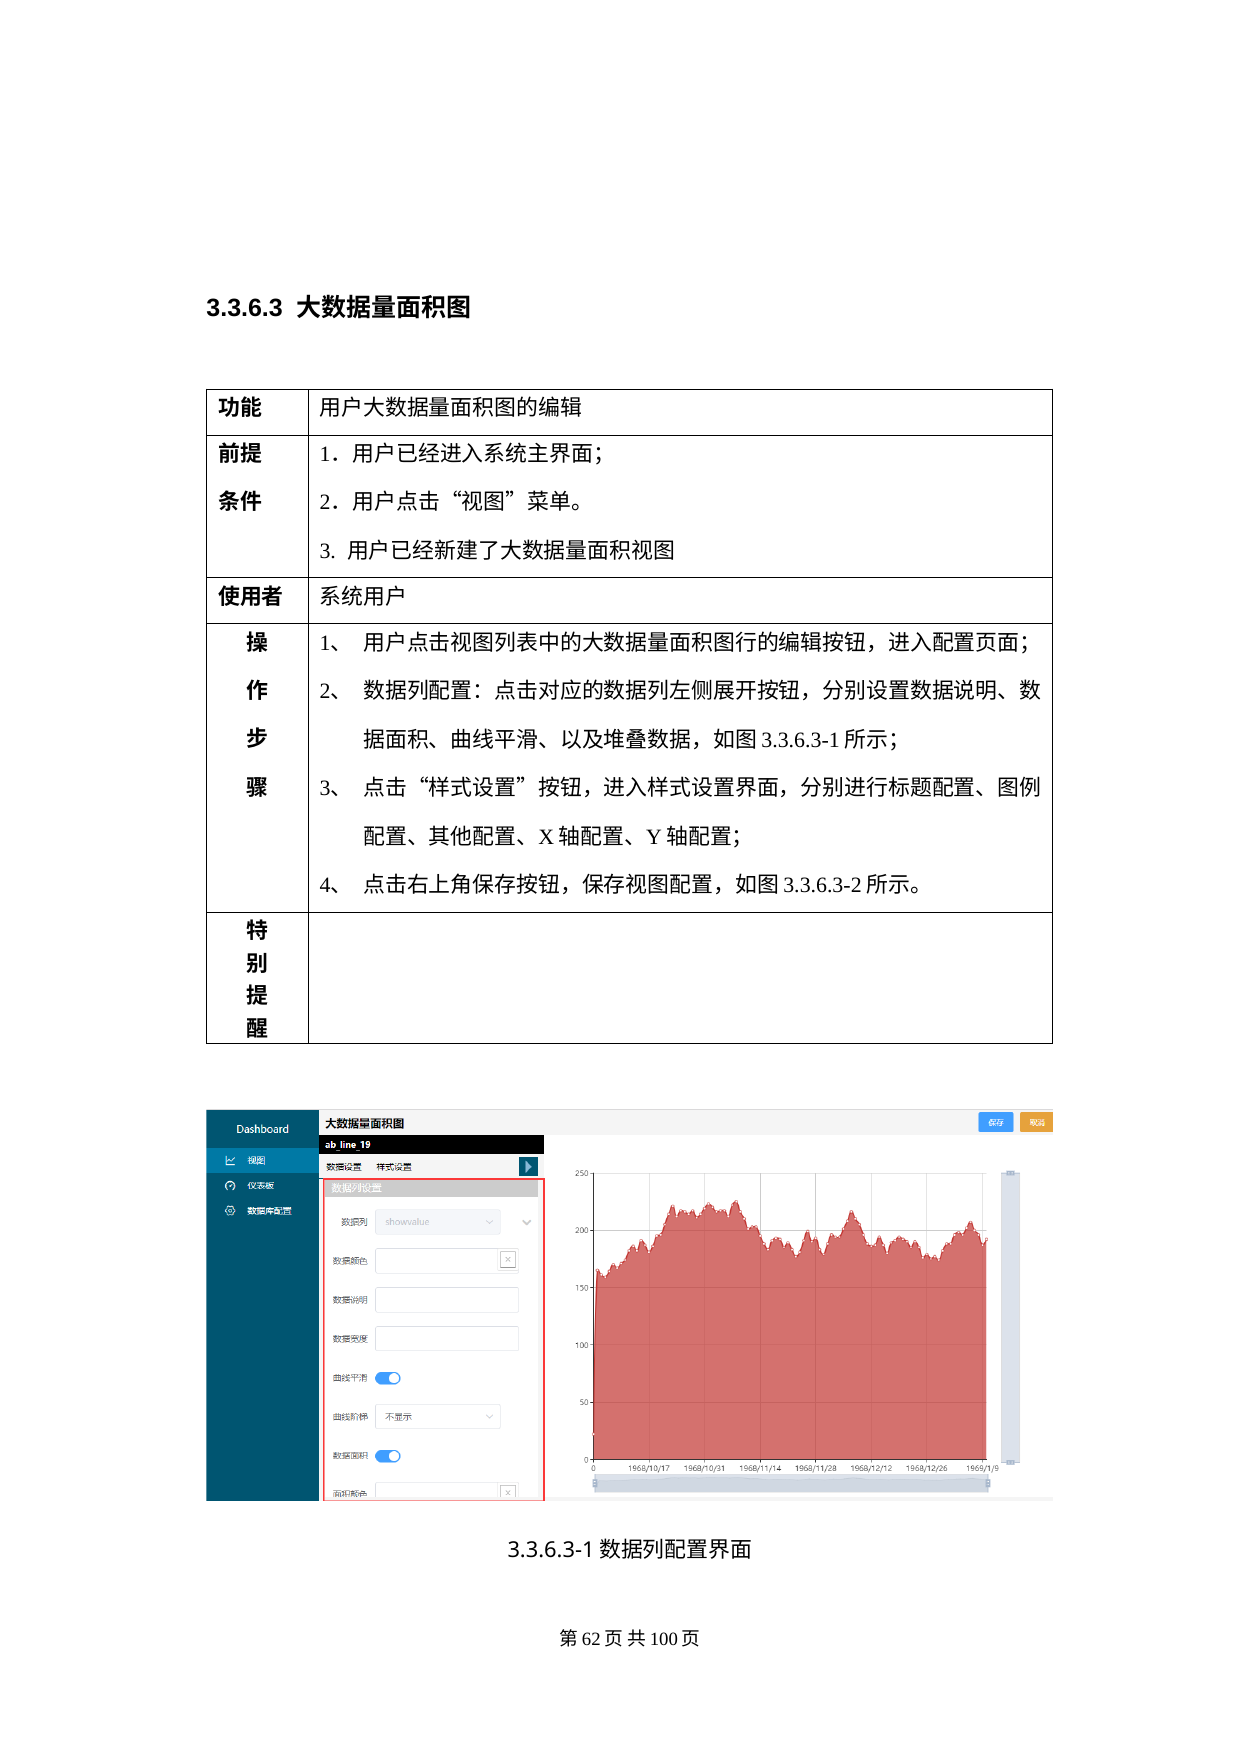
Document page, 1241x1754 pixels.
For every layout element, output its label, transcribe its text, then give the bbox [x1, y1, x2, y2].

table_cell 操 作 步 骤 [207, 624, 308, 912]
table_header 功能 [207, 390, 308, 434]
table_cell 用户点击视图列表中的大数据量面积图行的编辑按钮，进入配置页面； 数据列配置：点击对应的数据列左侧展开按钮，分别设置数据说明、数据面积、曲线平滑、以及堆叠数据，如图3.3.6.3-1所示； 点击“样式设置”按钮，进入样式设置界面，分别进行标题配置、图例配置、其他配置、X轴配置、Y轴配置； 点击右上角保存按钮，保存视图配置，如图3.3.6.3-2所示。 [309, 624, 1052, 912]
table_cell 特 别 提 醒 [207, 913, 308, 1043]
table_cell 前提 条件 [207, 436, 308, 577]
picture [206, 1108, 1053, 1501]
picture [252, 1158, 264, 1163]
table_cell 1．用户已经进入系统主界面； 2．用户点击“视图”菜单。 3. 用户已经新建了大数据量面积视图 [309, 436, 1052, 577]
text 3.3.6.3-1数据列配置界面 [206, 1531, 1053, 1564]
table_cell 使用者 [207, 578, 308, 623]
table_header 用户大数据量面积图的编辑 [309, 390, 1052, 434]
table_cell [309, 913, 1052, 1043]
table_cell 系统用户 [309, 578, 1052, 623]
subtitle 大数据量面积图 [206, 273, 1053, 338]
